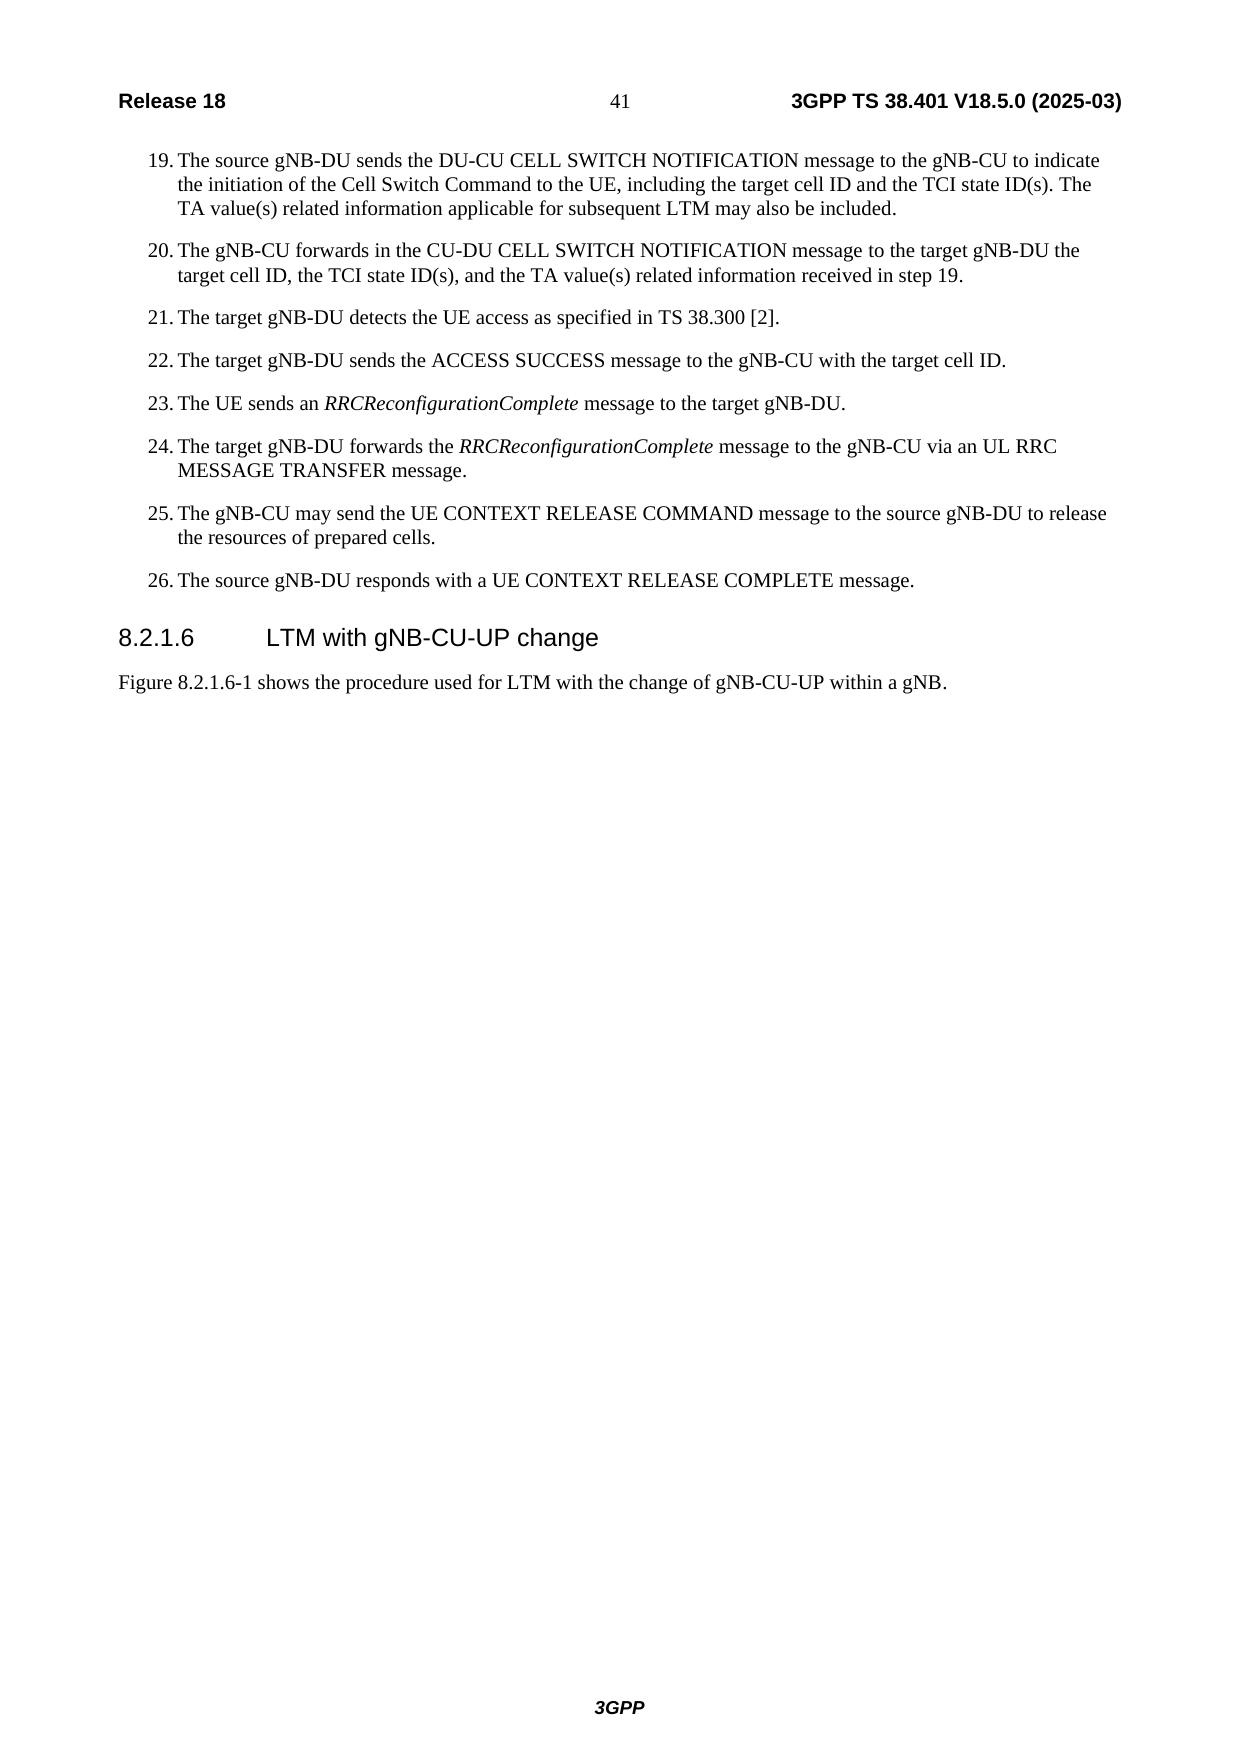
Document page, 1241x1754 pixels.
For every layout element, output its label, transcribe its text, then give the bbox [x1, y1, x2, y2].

text 20. The gNB-CU forwards in the CU-DU CELL SWITCH NOTIFICATION message to the target gNB-DU the target cell ID, the TCI state ID(s), and the TA value(s) related information received in step 19. [148, 238, 1122, 287]
text 21. The target gNB-DU detects the UE access as specified in TS 38.300 [2]. [148, 305, 1122, 329]
text 24. The target gNB-DU forwards the RRCReconfigurationComplete message to the gNB-CU via an UL RRC MESSAGE TRANSFER message. [148, 434, 1122, 482]
text 26. The source gNB-DU responds with a UE CONTEXT RELEASE COMPLETE message. [148, 567, 1122, 592]
text 19. The source gNB-DU sends the DU-CU CELL SWITCH NOTIFICATION message to the gNB-CU to indicate the initiation of the Cell Switch Command to the UE, including the target cell ID and the TCI state ID(s). The TA value(s) related information applicable for subsequent LTM may also be included. [148, 147, 1122, 220]
text Figure 8.2.1.6-1 shows the procedure used for LTM with the change of gNB-CU-UP within a gNB. [118, 670, 1122, 694]
text 23. The UE sends an RRCReconfigurationComplete message to the target gNB-DU. [148, 391, 1122, 415]
text 25. The gNB-CU may send the UE CONTEXT RELEASE COMMAND message to the source gNB-DU to release the resources of prepared cells. [148, 501, 1122, 549]
subtitle 8.2.1.6 LTM with gNB-CU-UP change [118, 623, 1122, 652]
text 22. The target gNB-DU sends the ACCESS SUCCESS message to the gNB-CU with the target cell ID. [148, 348, 1122, 372]
